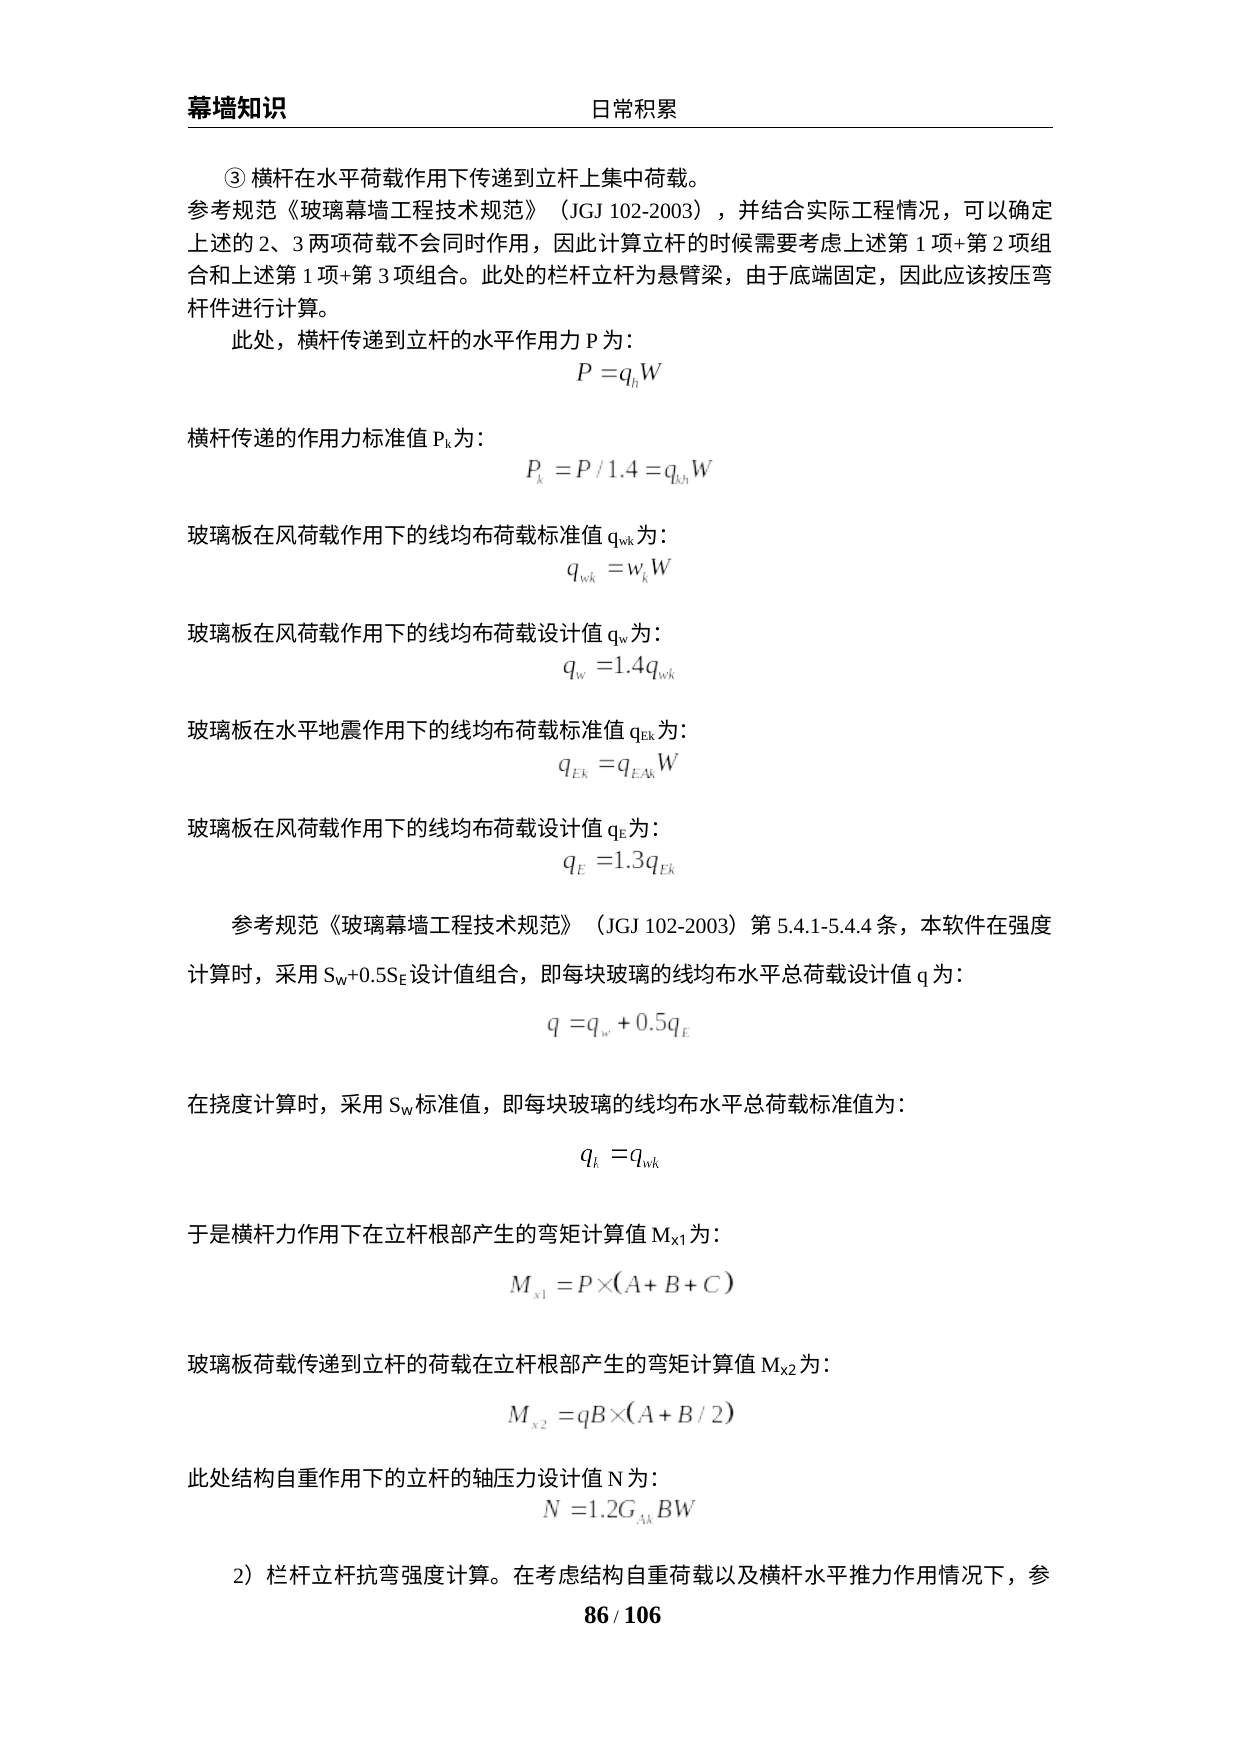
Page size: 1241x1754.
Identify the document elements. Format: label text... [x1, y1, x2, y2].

text 参考规范《玻璃幕墙工程技术规范》（JGJ 102-2003），并结合实际工程情况，可以确定上述的2、3两项荷载不会同时作用，因此计算立杆的时候需要考虑上述第1项+第2项组合和上述第1项+第3项组合。此处的栏杆立杆为悬臂梁，由于底端固定，因此应该按压弯杆件进行计算。 [187, 193, 1053, 323]
text 此处结构自重作用下的立杆的轴压力设计值N为： [187, 1460, 1053, 1493]
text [187, 1558, 1053, 1590]
text 此处，横杆传递到立杆的水平作用力P为： [187, 323, 1053, 355]
text 玻璃板在风荷载作用下的线均布荷载设计值qE为： [187, 810, 1053, 843]
text 于是横杆力作用下在立杆根部产生的弯矩计算值Mx1为： [187, 1200, 1053, 1265]
text 横杆传递的作用力标准值Pk为： [187, 420, 1053, 453]
text 玻璃板在风荷载作用下的线均布荷载设计值qw为： [187, 615, 1053, 648]
text 在挠度计算时，采用Sw标准值，即每块玻璃的线均布水平总荷载标准值为： [187, 1070, 1053, 1135]
text 玻璃板在水平地震作用下的线均布荷载标准值qEk为： [187, 713, 1053, 745]
text 参考规范《玻璃幕墙工程技术规范》（JGJ 102-2003）第5.4.1-5.4.4条，本软件在强度计算时，采用Sw+0.5SE设计值组合，即每块玻璃的线均布水平总荷载设计值q为： [187, 908, 1053, 1005]
text 玻璃板荷载传递到立杆的荷载在立杆根部产生的弯矩计算值Mx2为： [187, 1330, 1053, 1395]
text 玻璃板在风荷载作用下的线均布荷载标准值qwk为： [187, 518, 1053, 550]
text ③ 横杆在水平荷载作用下传递到立杆上集中荷载。 [187, 160, 1053, 193]
